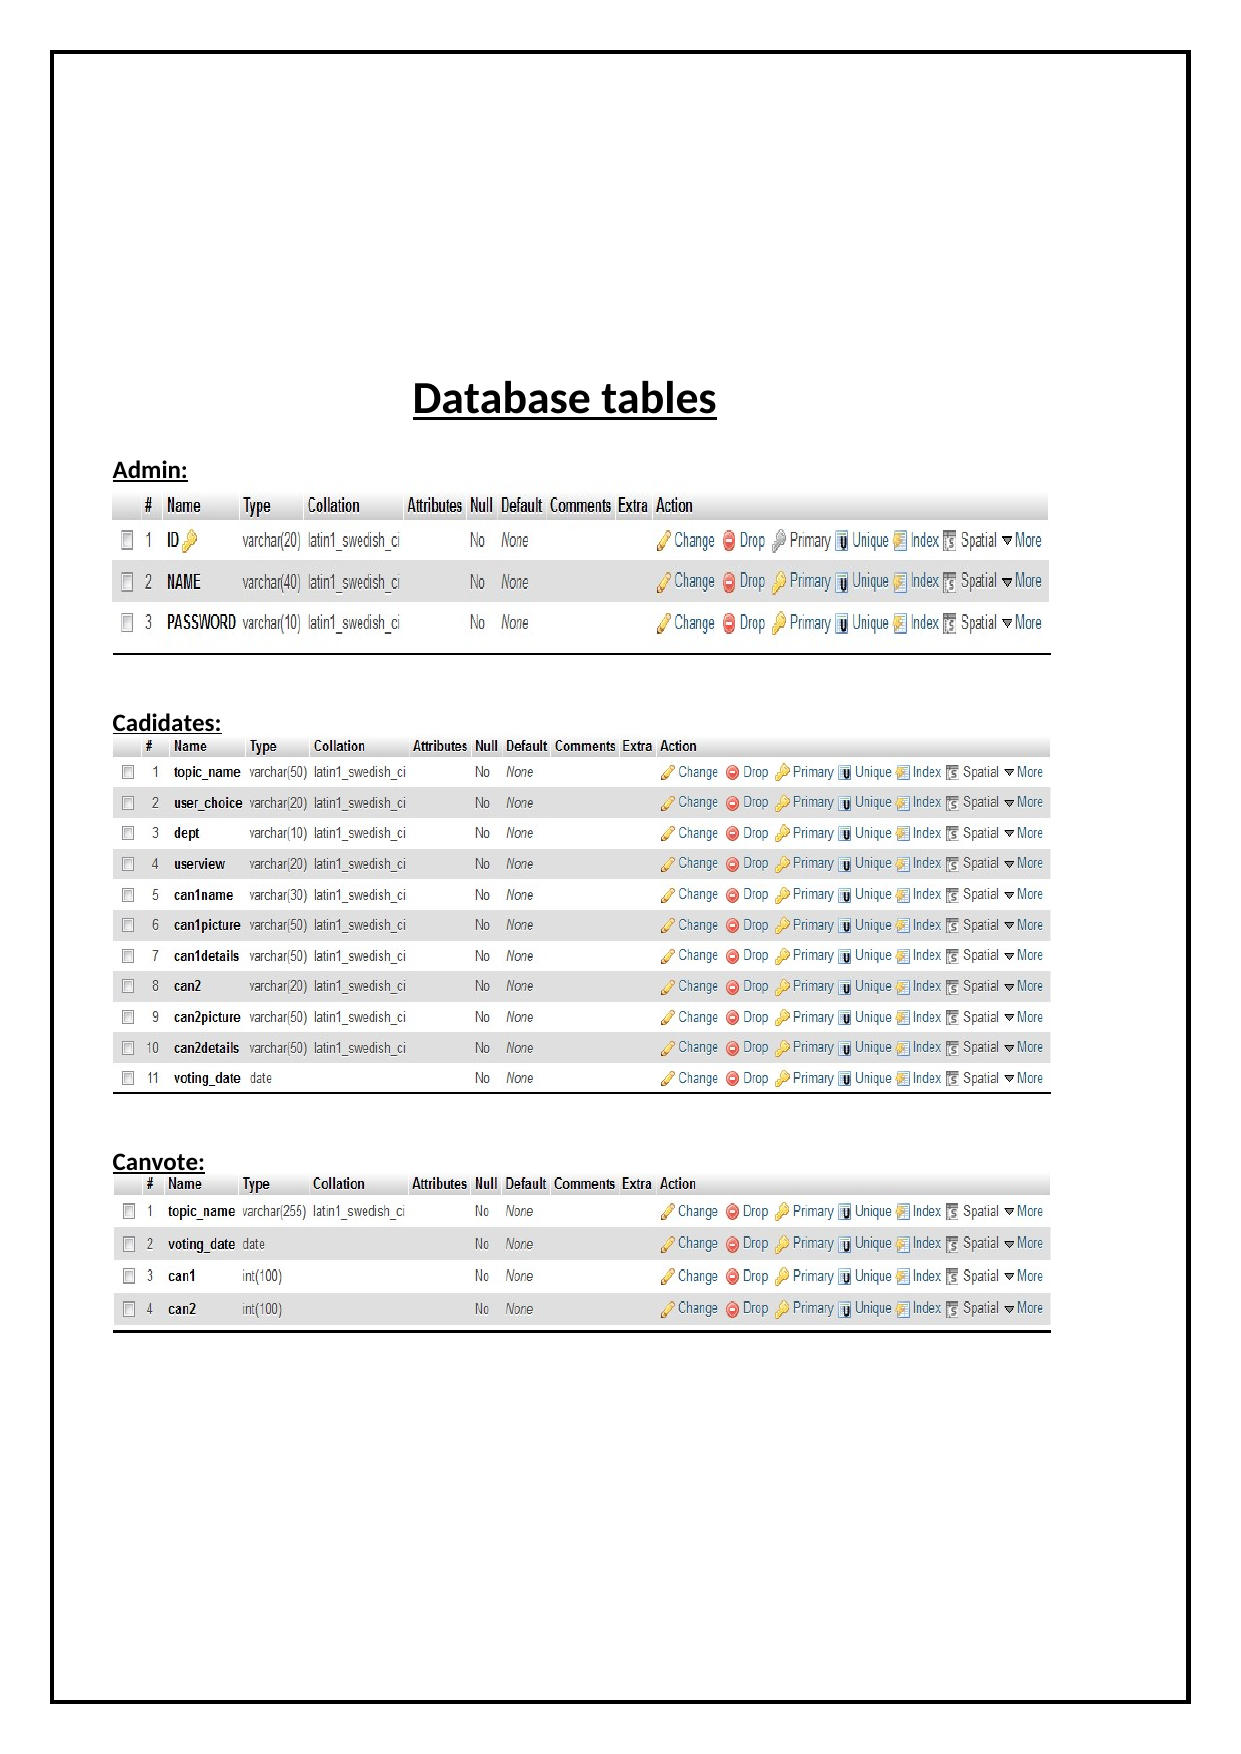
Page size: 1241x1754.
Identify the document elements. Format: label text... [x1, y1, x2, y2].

picture [112, 481, 1051, 651]
text Database tables [112, 369, 1128, 425]
picture [112, 734, 1051, 1089]
picture [112, 1172, 1051, 1329]
